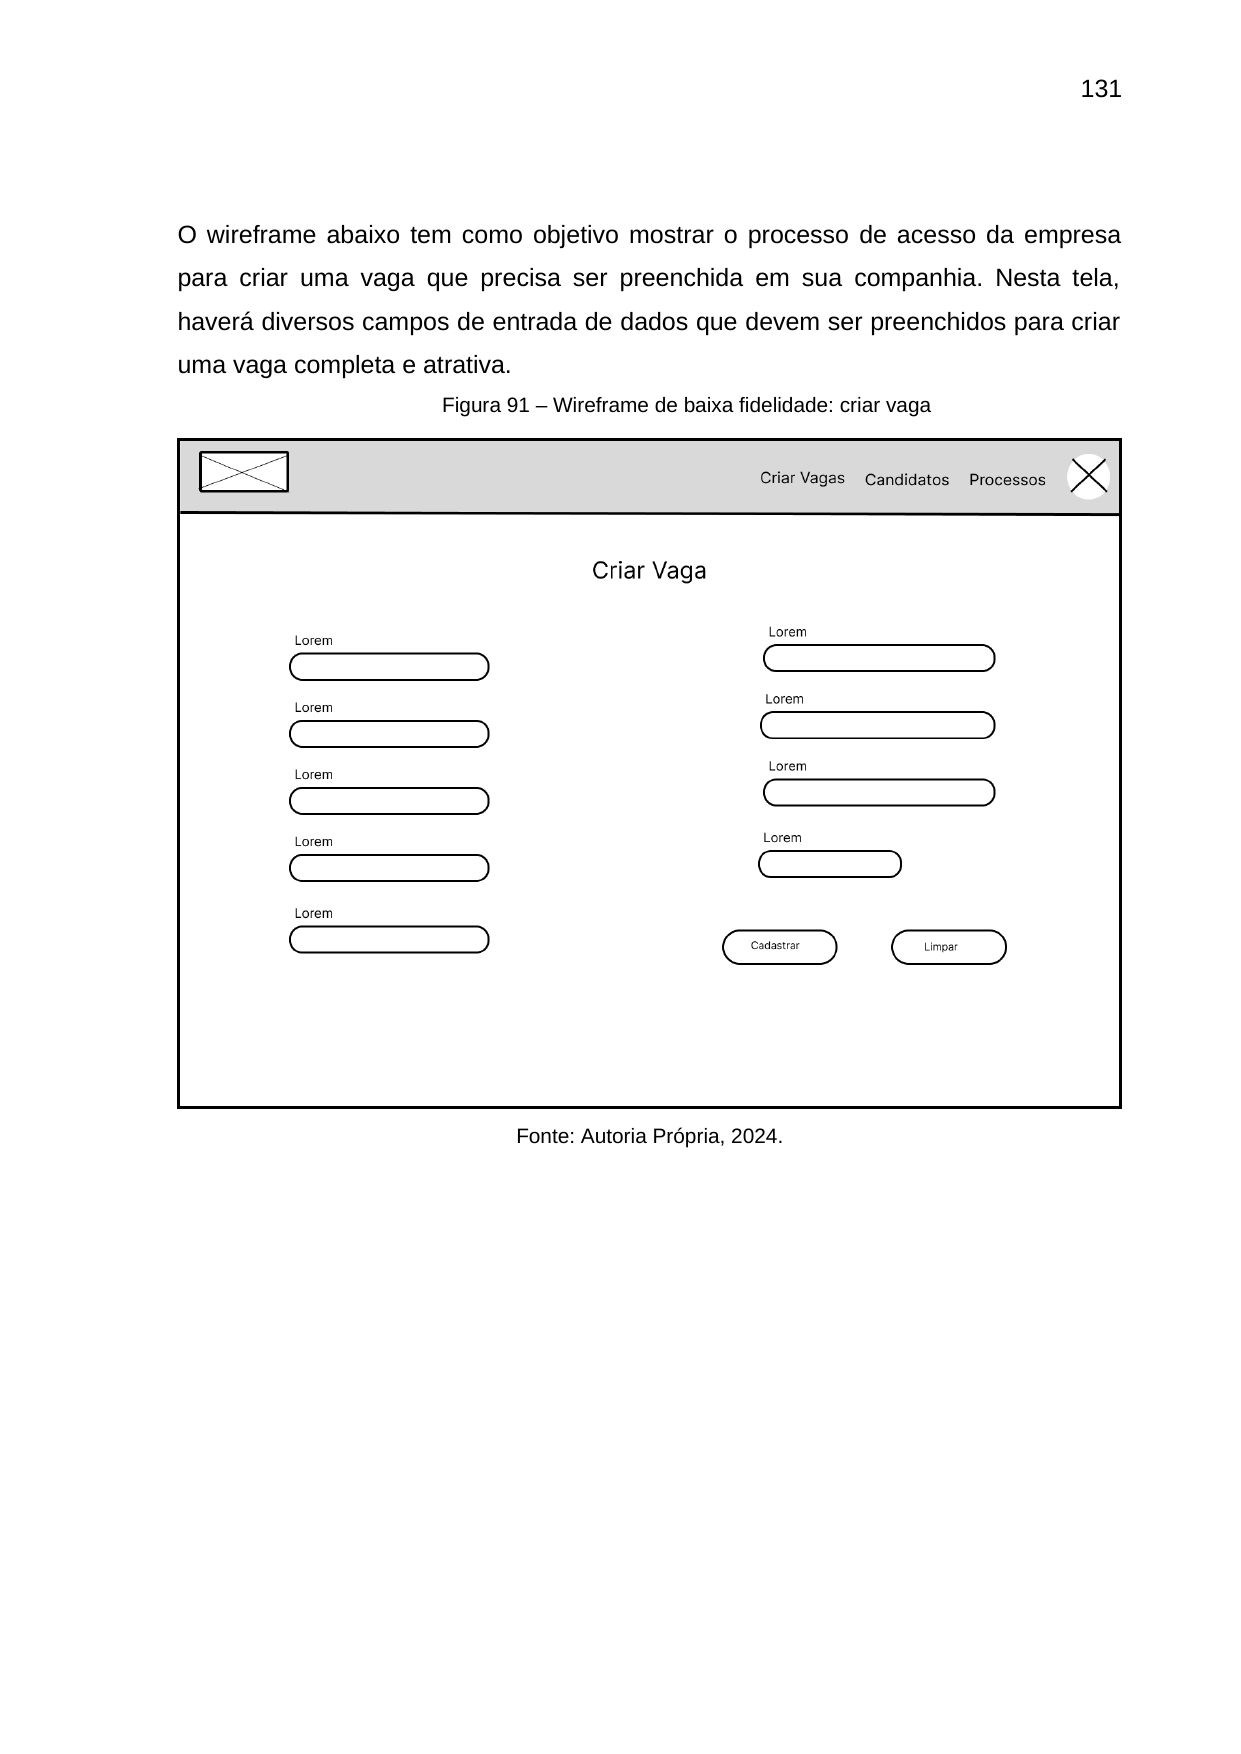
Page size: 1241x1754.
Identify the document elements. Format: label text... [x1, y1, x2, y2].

text Figura 91 – Wireframe de baixa fidelidade: criar vaga [177, 393, 1122, 417]
text O wireframe abaixo tem como objetivo mostrar o processo de acesso da empresa para criar uma vaga que precisa ser preenchida em sua companhia. Nesta tela, haverá diversos campos de entrada de dados que devem ser preenchidos para criar uma vaga completa e atrativa. [177, 220, 1122, 378]
picture [180, 441, 1119, 1106]
text Fonte: Autoria Própria, 2024. [177, 1124, 1122, 1148]
